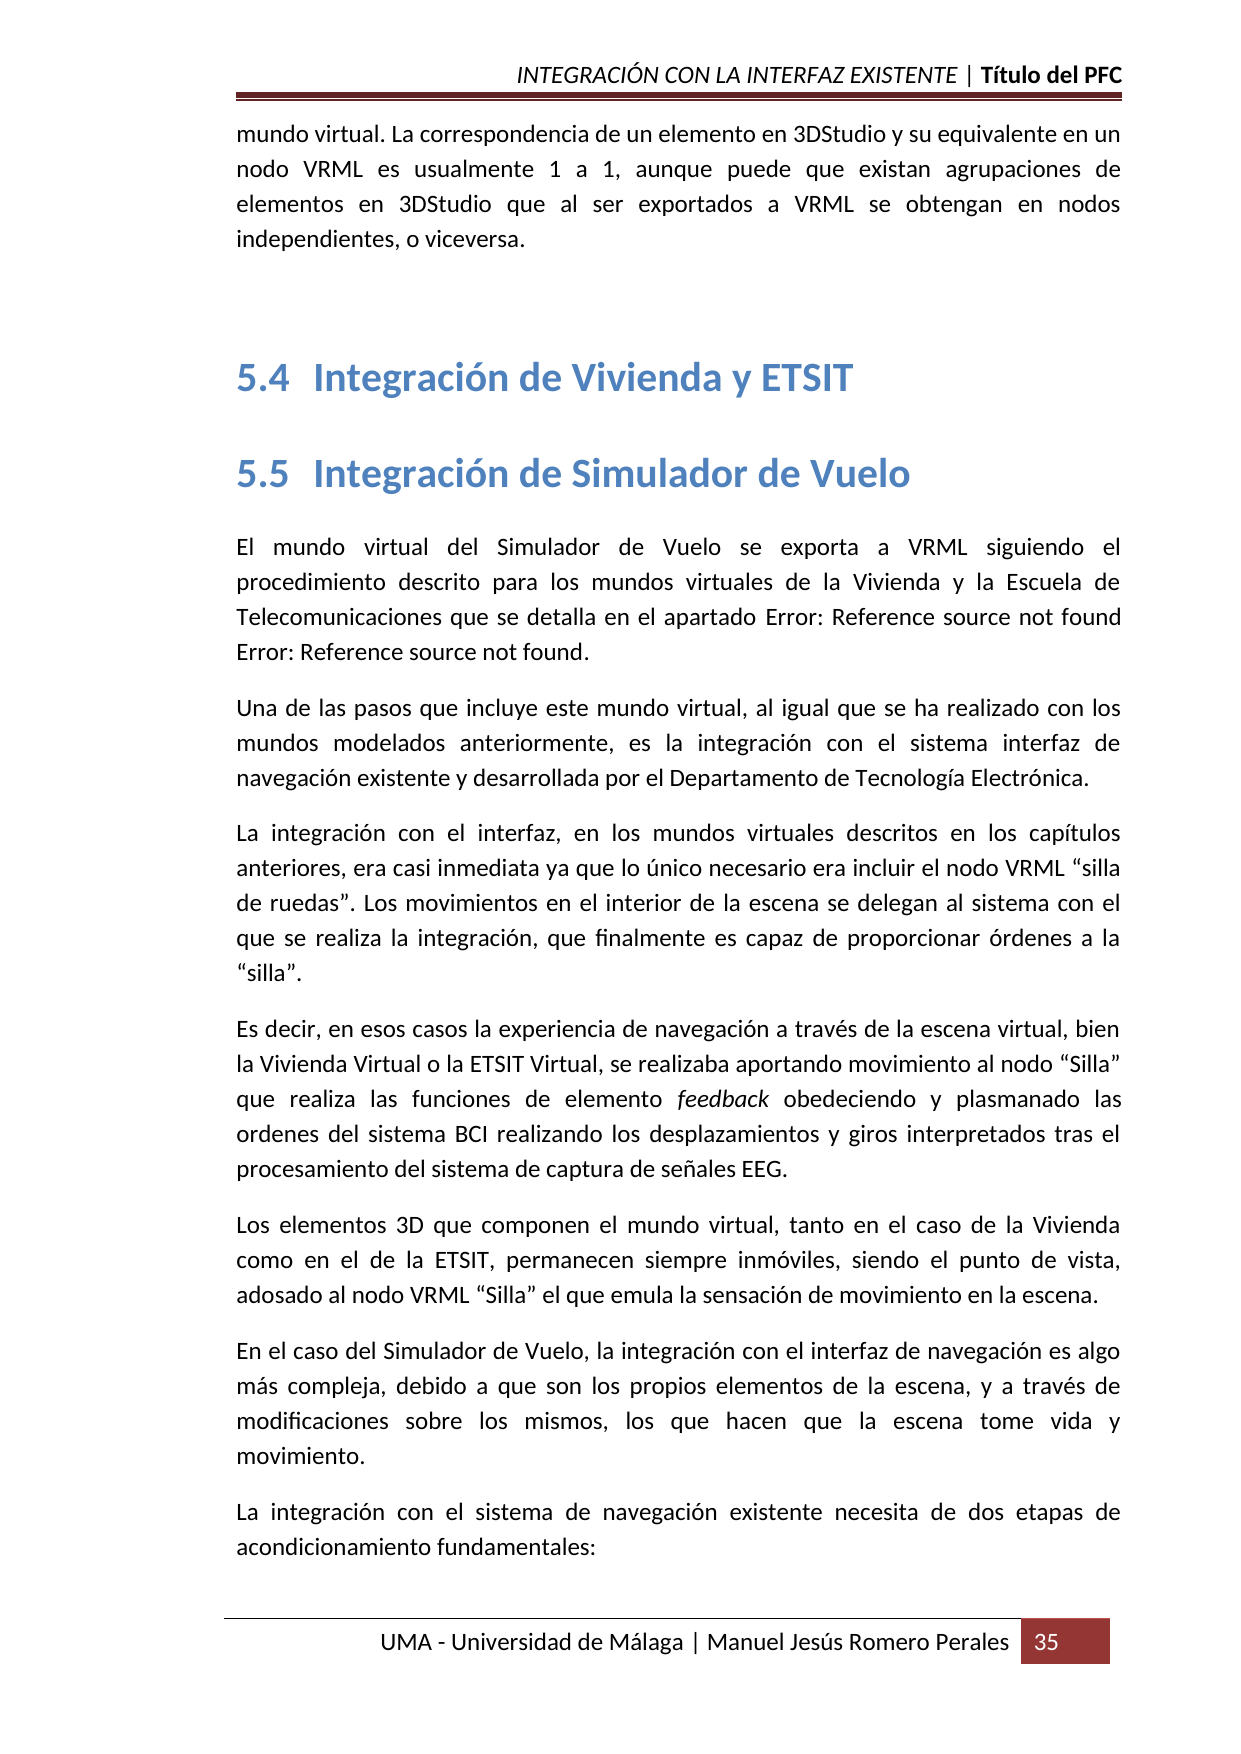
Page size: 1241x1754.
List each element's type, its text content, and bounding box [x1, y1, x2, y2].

text La integración con el sistema de navegación existente necesita de dos etapas de acondicionamiento fundamentales: [236, 1496, 1122, 1561]
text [236, 118, 1122, 254]
text Una de las pasos que incluye este mundo virtual, al igual que se ha realizado con los mundos modelados anteriormente, es la integración con el sistema interfaz de navegación existente y desarrollada por el Departamento de Tecnología Electrónica. [236, 692, 1122, 792]
text Los elementos 3D que componen el mundo virtual, tanto en el caso de la Vivienda como en el de la ETSIT, permanecen siempre inmóviles, siendo el punto de vista, adosado al nodo VRML “Silla” el que emula la sensación de movimiento en la escena. [236, 1209, 1122, 1310]
subtitle Integración de Vivienda y ETSIT [236, 351, 1122, 402]
text En el caso del Simulador de Vuelo, la integración con el interfaz de navegación es algo más compleja, debido a que son los propios elementos de la escena, y a través de modificaciones sobre los mismos, los que hacen que la escena tome vida y movimiento. [236, 1335, 1122, 1471]
text Es decir, en esos casos la experiencia de navegación a través de la escena virtual, bien la Vivienda Virtual o la ETSIT Virtual, se realizaba aportando movimiento al nodo “Silla” que realiza las funciones de elemento feedback obedeciendo y plasmanado las ordenes del sistema BCI realizando los desplazamientos y giros interpretados tras el procesamiento del sistema de captura de señales EEG. [236, 1013, 1122, 1184]
text La integración con el interfaz, en los mundos virtuales descritos en los capítulos anteriores, era casi inmediata ya que lo único necesario era incluir el nodo VRML “silla de ruedas”. Los movimientos en el interior de la escena se delegan al sistema con el que se realiza la integración, que finalmente es capaz de proporcionar órdenes a la “silla”. [236, 817, 1122, 988]
subtitle Integración de Simulador de Vuelo [236, 447, 1122, 498]
